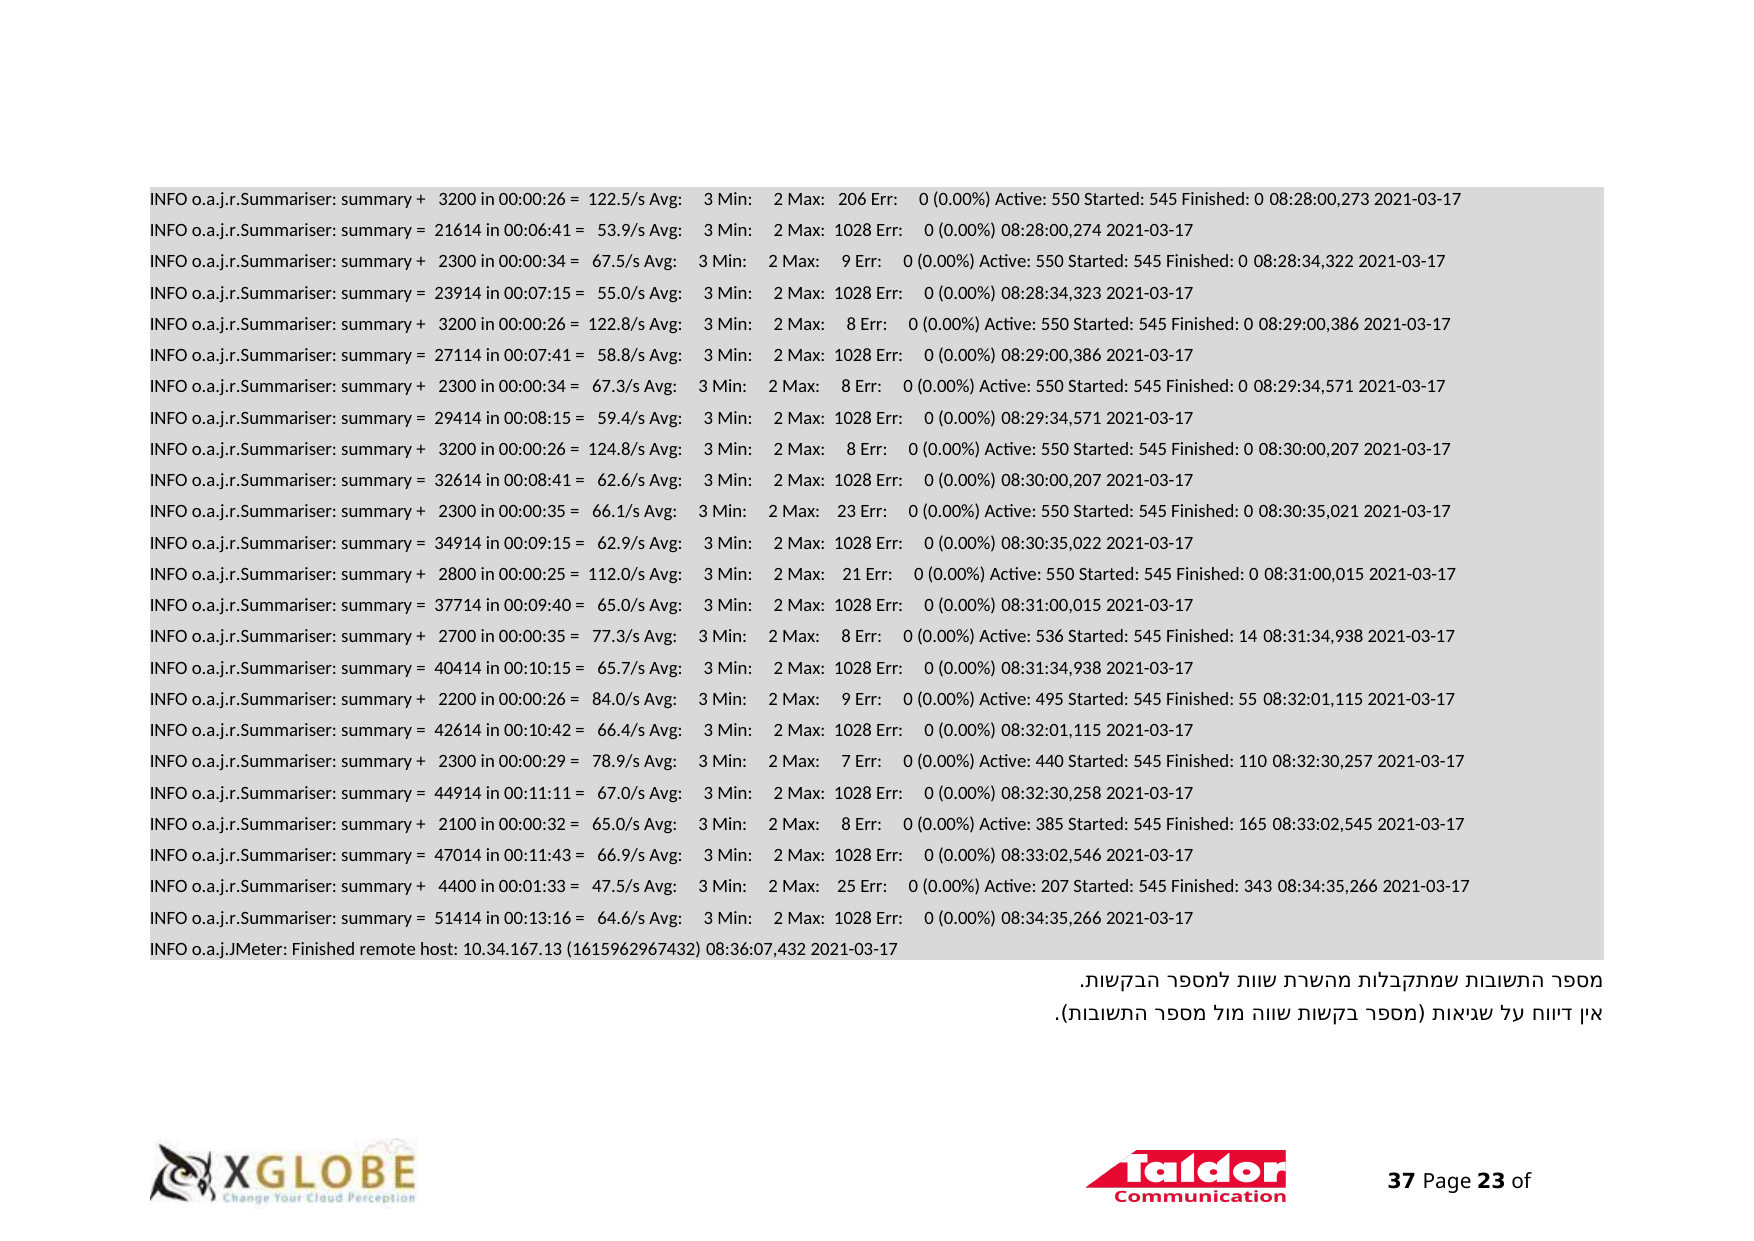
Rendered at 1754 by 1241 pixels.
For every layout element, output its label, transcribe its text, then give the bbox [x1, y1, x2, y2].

picture [1074, 1150, 1287, 1208]
text 2021-03-17 08:31:34,938 INFO o.a.j.r.Summariser: summary + 2700 in 00:00:35 = 77.3/s Avg: 3 Min: 2 Max: 8 Err: 0 (0.00%) Active: 536 Started: 545 Finished: 14 [150, 625, 1604, 648]
text 2021-03-17 08:33:02,545 INFO o.a.j.r.Summariser: summary + 2100 in 00:00:32 = 65.0/s Avg: 3 Min: 2 Max: 8 Err: 0 (0.00%) Active: 385 Started: 545 Finished: 165 [150, 812, 1604, 835]
text 2021-03-17 08:30:00,207 INFO o.a.j.r.Summariser: summary = 32614 in 00:08:41 = 62.6/s Avg: 3 Min: 2 Max: 1028 Err: 0 (0.00%) [150, 468, 1604, 491]
text 2021-03-17 08:28:34,323 INFO o.a.j.r.Summariser: summary = 23914 in 00:07:15 = 55.0/s Avg: 3 Min: 2 Max: 1028 Err: 0 (0.00%) [150, 281, 1604, 304]
text 2021-03-17 08:28:00,273 INFO o.a.j.r.Summariser: summary + 3200 in 00:00:26 = 122.5/s Avg: 3 Min: 2 Max: 206 Err: 0 (0.00%) Active: 550 Started: 545 Finished: 0 [150, 187, 1604, 210]
text אין דיווח על שגיאות (מספר בקשות שווה מול מספר התשובות). [150, 1001, 1604, 1025]
text 2021-03-17 08:34:35,266 INFO o.a.j.r.Summariser: summary + 4400 in 00:01:33 = 47.5/s Avg: 3 Min: 2 Max: 25 Err: 0 (0.00%) Active: 207 Started: 545 Finished: 343 [150, 875, 1604, 898]
text 2021-03-17 08:36:07,432 INFO o.a.j.JMeter: Finished remote host: 10.34.167.13 (1615962967432) [150, 937, 1604, 960]
text 2021-03-17 08:29:34,571 INFO o.a.j.r.Summariser: summary + 2300 in 00:00:34 = 67.3/s Avg: 3 Min: 2 Max: 8 Err: 0 (0.00%) Active: 550 Started: 545 Finished: 0 [150, 375, 1604, 398]
picture [150, 1134, 421, 1209]
text מספר התשובות שמתקבלות מהשרת שוות למספר הבקשות. [150, 968, 1604, 993]
text 2021-03-17 08:31:34,938 INFO o.a.j.r.Summariser: summary = 40414 in 00:10:15 = 65.7/s Avg: 3 Min: 2 Max: 1028 Err: 0 (0.00%) [150, 656, 1604, 679]
text 2021-03-17 08:33:02,546 INFO o.a.j.r.Summariser: summary = 47014 in 00:11:43 = 66.9/s Avg: 3 Min: 2 Max: 1028 Err: 0 (0.00%) [150, 843, 1604, 866]
text 2021-03-17 08:30:35,022 INFO o.a.j.r.Summariser: summary = 34914 in 00:09:15 = 62.9/s Avg: 3 Min: 2 Max: 1028 Err: 0 (0.00%) [150, 531, 1604, 554]
text 2021-03-17 08:32:30,257 INFO o.a.j.r.Summariser: summary + 2300 in 00:00:29 = 78.9/s Avg: 3 Min: 2 Max: 7 Err: 0 (0.00%) Active: 440 Started: 545 Finished: 110 [150, 750, 1604, 773]
text 2021-03-17 08:32:30,258 INFO o.a.j.r.Summariser: summary = 44914 in 00:11:11 = 67.0/s Avg: 3 Min: 2 Max: 1028 Err: 0 (0.00%) [150, 781, 1604, 804]
text 2021-03-17 08:29:00,386 INFO o.a.j.r.Summariser: summary + 3200 in 00:00:26 = 122.8/s Avg: 3 Min: 2 Max: 8 Err: 0 (0.00%) Active: 550 Started: 545 Finished: 0 [150, 312, 1604, 335]
text 2021-03-17 08:30:00,207 INFO o.a.j.r.Summariser: summary + 3200 in 00:00:26 = 124.8/s Avg: 3 Min: 2 Max: 8 Err: 0 (0.00%) Active: 550 Started: 545 Finished: 0 [150, 437, 1604, 460]
text 2021-03-17 08:28:34,322 INFO o.a.j.r.Summariser: summary + 2300 in 00:00:34 = 67.5/s Avg: 3 Min: 2 Max: 9 Err: 0 (0.00%) Active: 550 Started: 545 Finished: 0 [150, 250, 1604, 273]
text 2021-03-17 08:32:01,115 INFO o.a.j.r.Summariser: summary + 2200 in 00:00:26 = 84.0/s Avg: 3 Min: 2 Max: 9 Err: 0 (0.00%) Active: 495 Started: 545 Finished: 55 [150, 687, 1604, 710]
text 2021-03-17 08:28:00,274 INFO o.a.j.r.Summariser: summary = 21614 in 00:06:41 = 53.9/s Avg: 3 Min: 2 Max: 1028 Err: 0 (0.00%) [150, 218, 1604, 241]
text 2021-03-17 08:34:35,266 INFO o.a.j.r.Summariser: summary = 51414 in 00:13:16 = 64.6/s Avg: 3 Min: 2 Max: 1028 Err: 0 (0.00%) [150, 906, 1604, 929]
text 2021-03-17 08:29:34,571 INFO o.a.j.r.Summariser: summary = 29414 in 00:08:15 = 59.4/s Avg: 3 Min: 2 Max: 1028 Err: 0 (0.00%) [150, 406, 1604, 429]
text 2021-03-17 08:31:00,015 INFO o.a.j.r.Summariser: summary + 2800 in 00:00:25 = 112.0/s Avg: 3 Min: 2 Max: 21 Err: 0 (0.00%) Active: 550 Started: 545 Finished: 0 [150, 562, 1604, 585]
text 2021-03-17 08:31:00,015 INFO o.a.j.r.Summariser: summary = 37714 in 00:09:40 = 65.0/s Avg: 3 Min: 2 Max: 1028 Err: 0 (0.00%) [150, 593, 1604, 616]
text 2021-03-17 08:29:00,386 INFO o.a.j.r.Summariser: summary = 27114 in 00:07:41 = 58.8/s Avg: 3 Min: 2 Max: 1028 Err: 0 (0.00%) [150, 343, 1604, 366]
text 2021-03-17 08:30:35,021 INFO o.a.j.r.Summariser: summary + 2300 in 00:00:35 = 66.1/s Avg: 3 Min: 2 Max: 23 Err: 0 (0.00%) Active: 550 Started: 545 Finished: 0 [150, 500, 1604, 523]
text 2021-03-17 08:32:01,115 INFO o.a.j.r.Summariser: summary = 42614 in 00:10:42 = 66.4/s Avg: 3 Min: 2 Max: 1028 Err: 0 (0.00%) [150, 718, 1604, 741]
